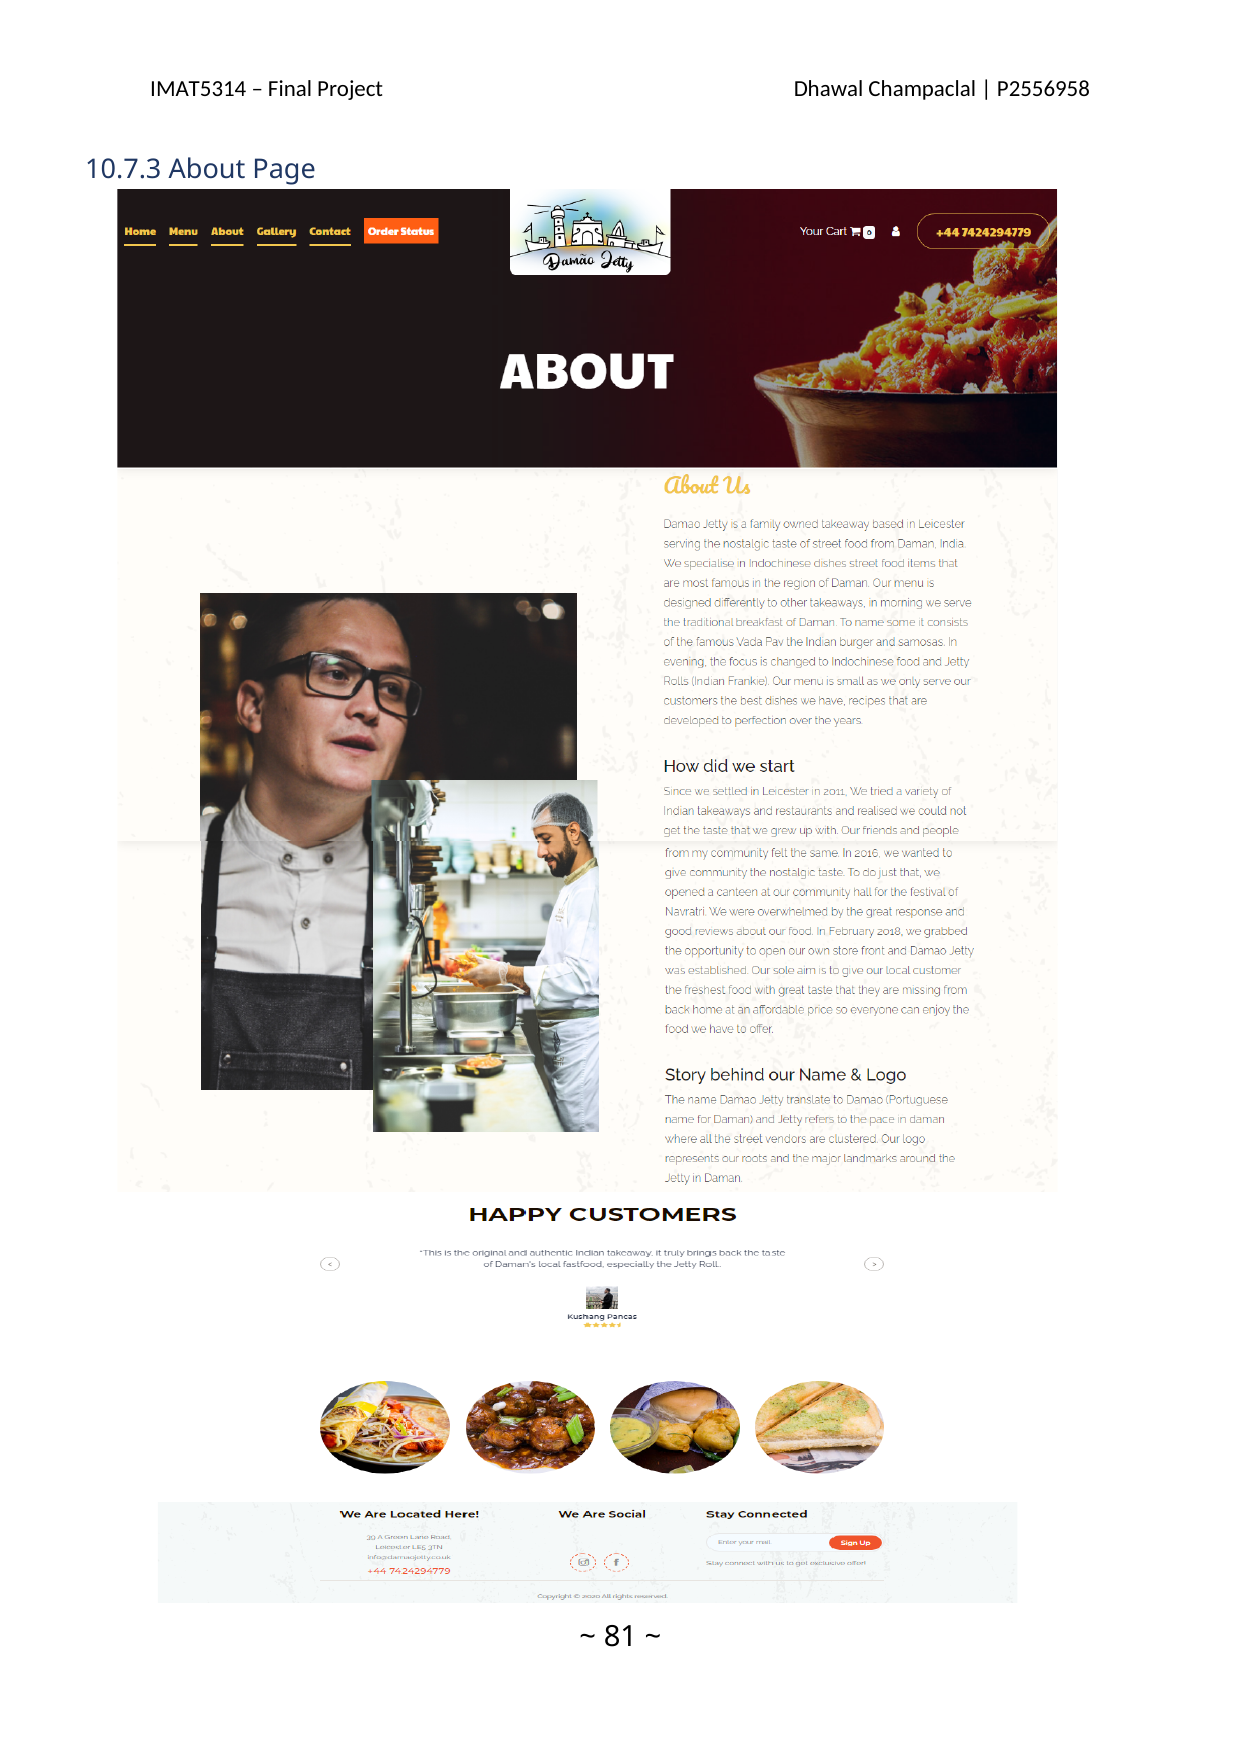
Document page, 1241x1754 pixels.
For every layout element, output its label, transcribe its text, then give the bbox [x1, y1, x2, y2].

picture [117, 189, 1058, 468]
picture [157, 1193, 1018, 1603]
picture [117, 469, 1058, 1192]
subtitle 10.7.3 About Page [85, 150, 1090, 187]
